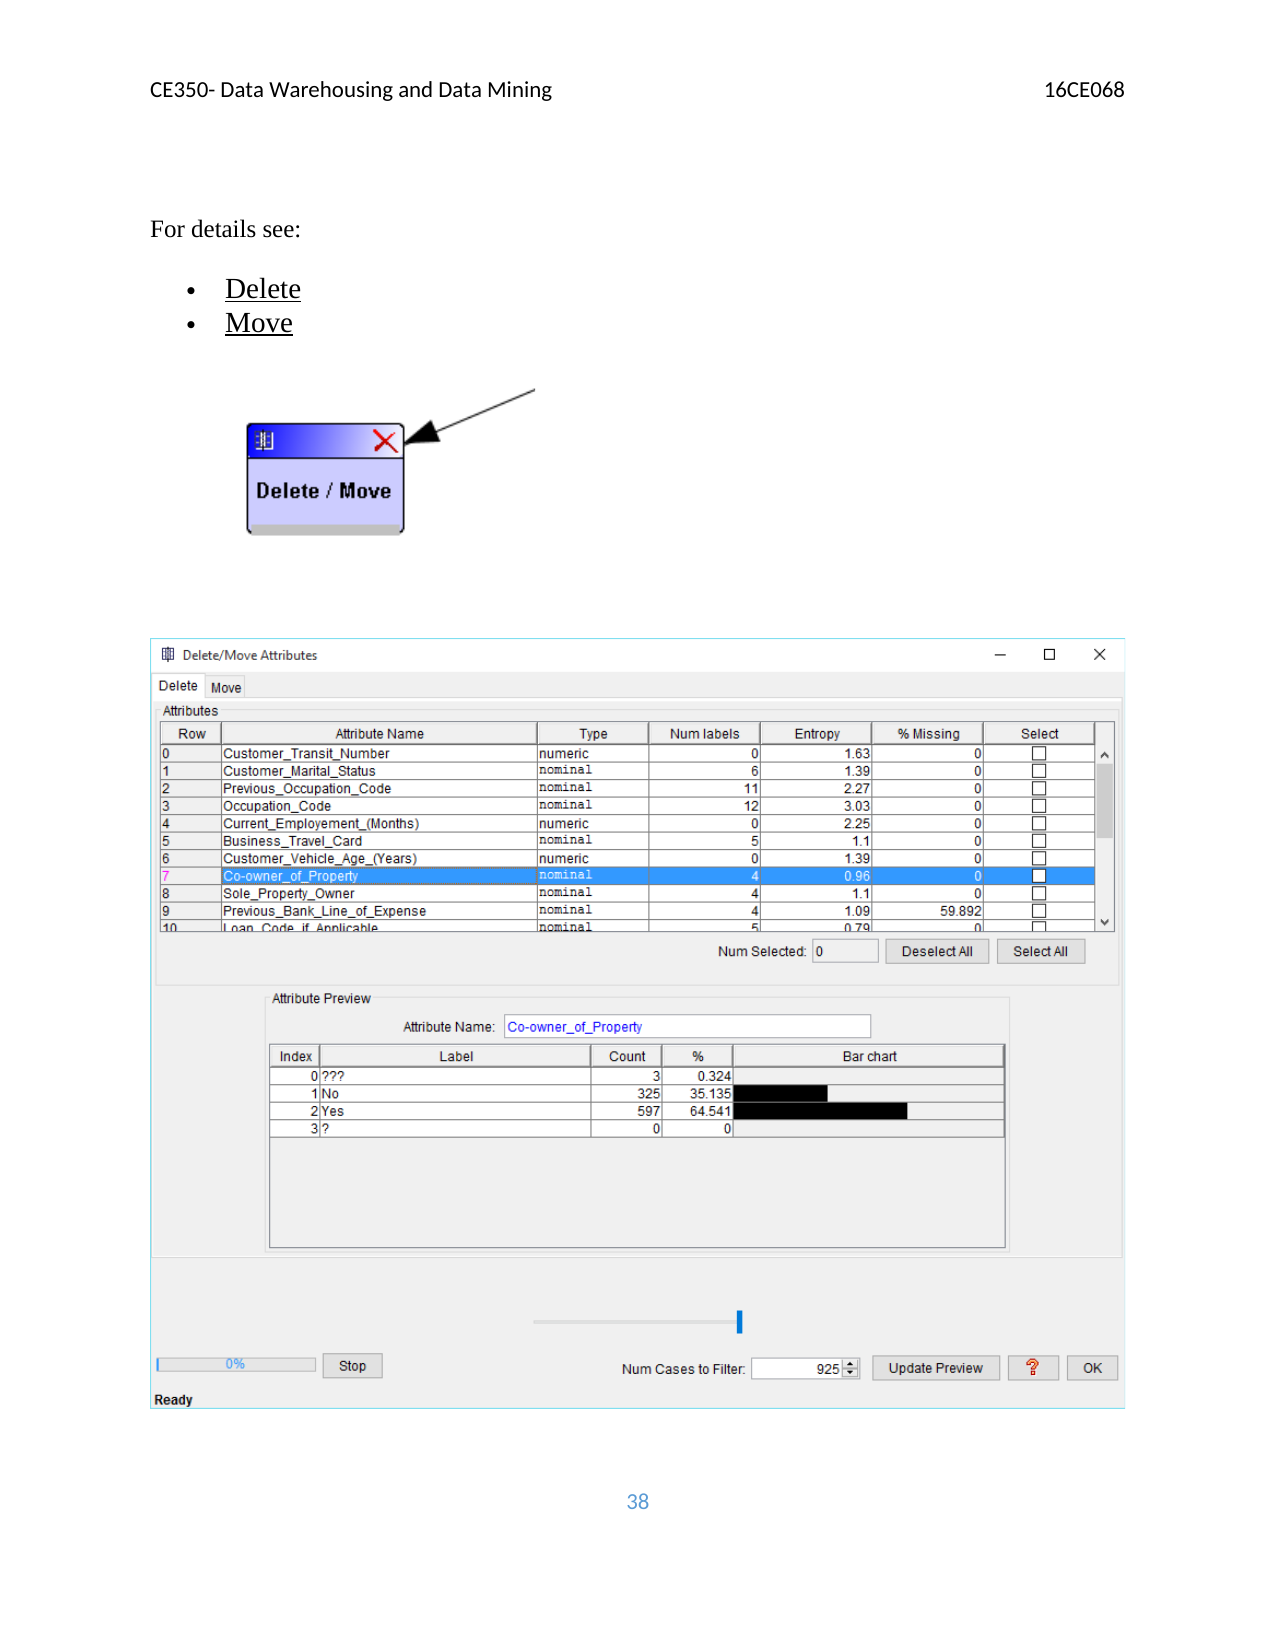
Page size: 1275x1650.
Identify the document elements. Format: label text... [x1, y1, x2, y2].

picture [150, 367, 1125, 1409]
list Move [187, 305, 1125, 339]
list Delete [187, 272, 1125, 305]
text For details see: [150, 214, 1125, 242]
